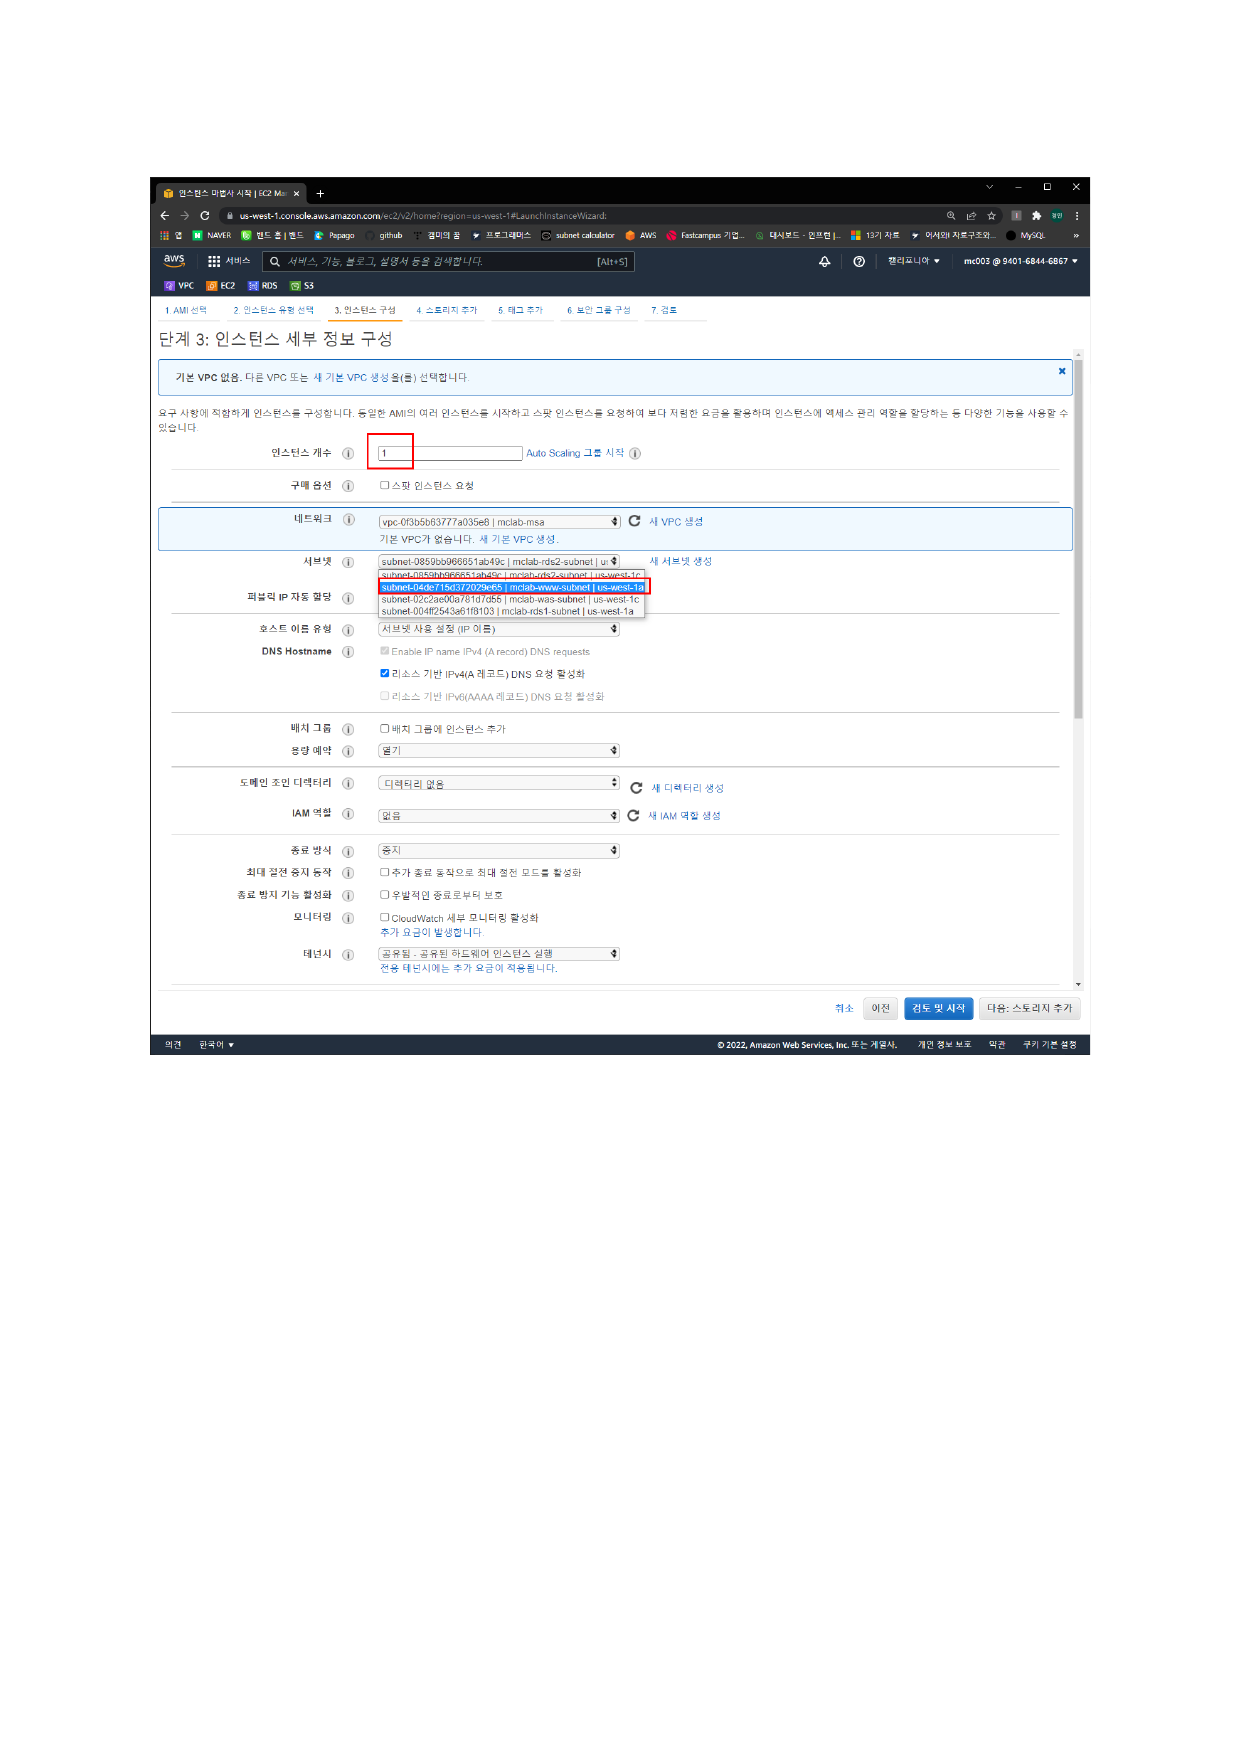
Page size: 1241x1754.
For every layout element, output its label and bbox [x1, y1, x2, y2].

picture [150, 177, 1091, 1055]
